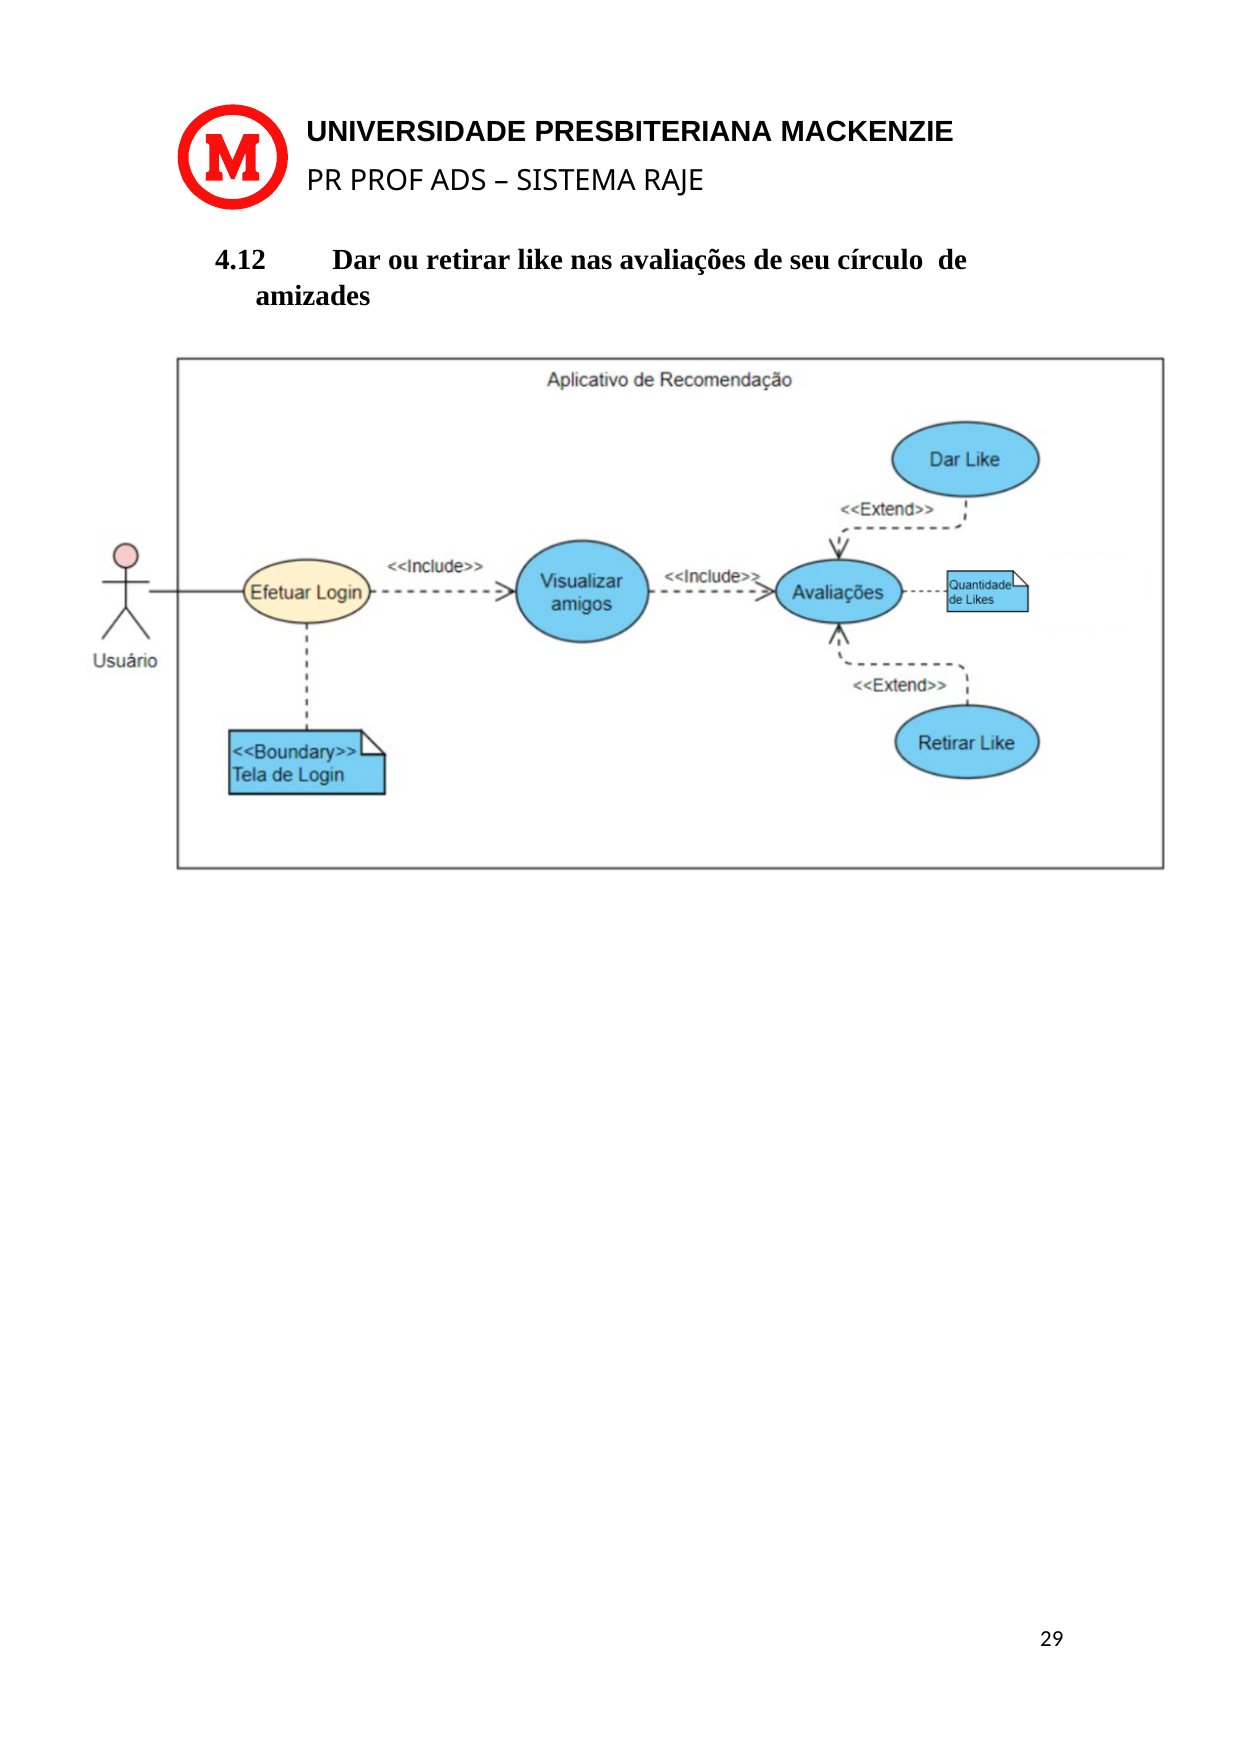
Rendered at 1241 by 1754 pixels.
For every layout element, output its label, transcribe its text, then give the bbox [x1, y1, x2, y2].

picture [75, 349, 1170, 876]
subtitle Dar ou retirar like nas avaliações de seu círculo de amizades [215, 242, 1063, 312]
